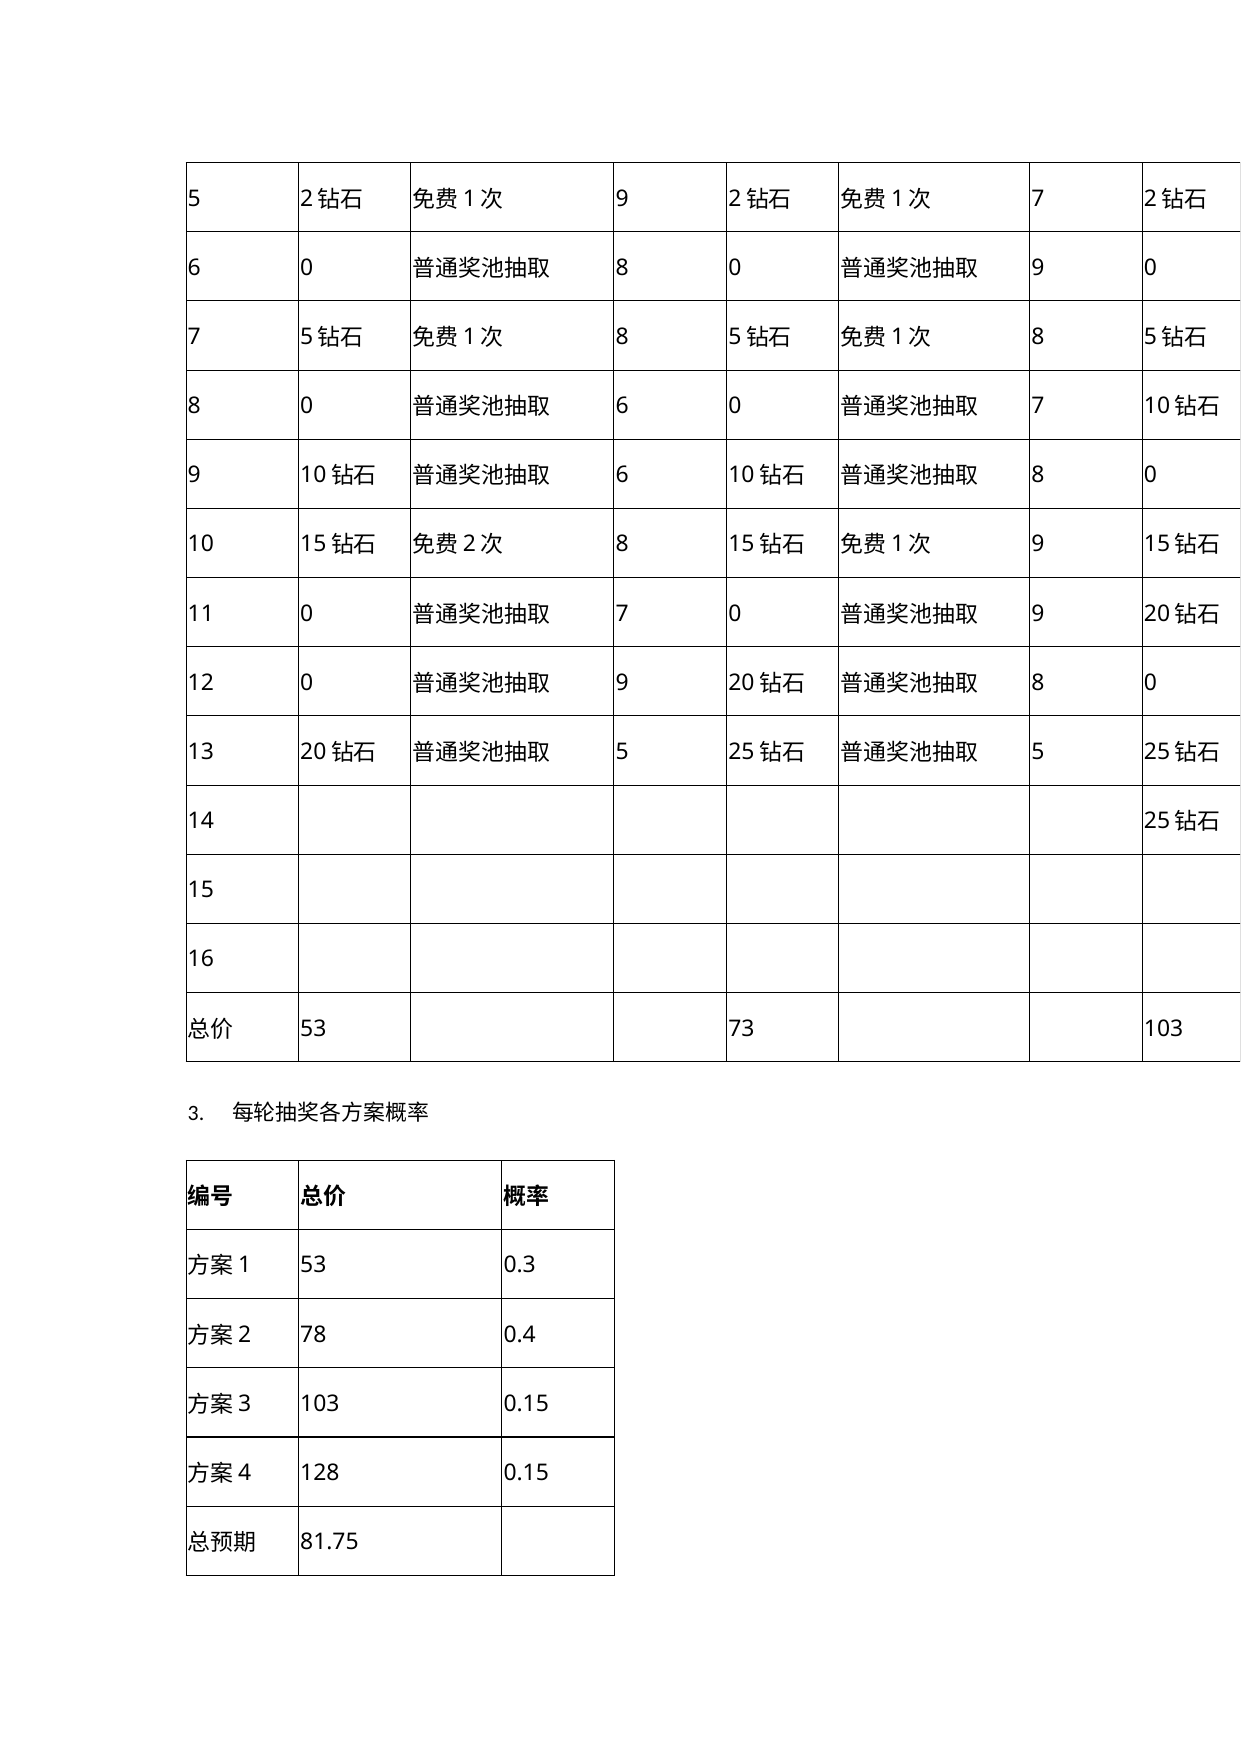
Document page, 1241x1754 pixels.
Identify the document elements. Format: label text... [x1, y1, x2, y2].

table_cell 5 [187, 163, 298, 231]
table_cell 方案2 [187, 1299, 298, 1367]
table_cell 5钻石 [727, 301, 838, 369]
table_cell [839, 855, 1029, 923]
table_cell 普通奖池抽取 [839, 440, 1029, 508]
table_cell 0.3 [502, 1230, 614, 1298]
table_cell 20钻石 [727, 647, 838, 715]
table_cell 0 [1143, 232, 1240, 300]
table_cell [614, 924, 726, 992]
table_cell 6 [614, 440, 726, 508]
table_cell 8 [1030, 440, 1142, 508]
table_cell 普通奖池抽取 [411, 647, 613, 715]
table_cell 53 [299, 1230, 501, 1298]
table_cell 16 [187, 924, 298, 992]
table_cell 普通奖池抽取 [839, 647, 1029, 715]
table_cell 0.15 [502, 1368, 614, 1436]
table_cell 免费1次 [411, 163, 613, 231]
table_cell [299, 855, 410, 923]
table_cell 11 [187, 578, 298, 646]
table_cell 免费2次 [411, 509, 613, 577]
table_cell 10 [187, 509, 298, 577]
table_cell 方案3 [187, 1368, 298, 1436]
table_cell 81.75 [299, 1507, 501, 1575]
table_cell 8 [1030, 301, 1142, 369]
table_cell 8 [614, 301, 726, 369]
table_cell 5钻石 [299, 301, 410, 369]
table_cell 15 [187, 855, 298, 923]
table_cell 0 [299, 578, 410, 646]
table_cell [411, 786, 613, 854]
table_cell 103 [299, 1368, 501, 1436]
table_cell 25钻石 [1143, 786, 1240, 854]
list 每轮抽奖各方案概率 [187, 1095, 1053, 1160]
table_cell 78 [299, 1299, 501, 1367]
table_cell 免费1次 [839, 301, 1029, 369]
table_cell 0.4 [502, 1299, 614, 1367]
table_cell 73 [727, 993, 838, 1061]
table_cell 9 [614, 647, 726, 715]
table_cell 0 [1143, 440, 1240, 508]
table_cell 普通奖池抽取 [411, 232, 613, 300]
table_cell 103 [1143, 993, 1240, 1061]
table_cell 9 [1030, 578, 1142, 646]
table_cell [614, 855, 726, 923]
table_cell 0 [727, 232, 838, 300]
table_cell 25钻石 [1143, 716, 1240, 784]
table_cell 2钻石 [1143, 163, 1240, 231]
table_cell 10钻石 [727, 440, 838, 508]
table_cell 5 [614, 716, 726, 784]
table_cell 7 [187, 301, 298, 369]
table_cell 普通奖池抽取 [411, 371, 613, 439]
table_cell [839, 993, 1029, 1061]
table_cell 0.15 [502, 1438, 614, 1506]
table_cell 总价 [187, 993, 298, 1061]
table_cell 6 [187, 232, 298, 300]
table_cell 7 [1030, 371, 1142, 439]
table_cell [1030, 924, 1142, 992]
table_cell 0 [299, 232, 410, 300]
table_cell 8 [187, 371, 298, 439]
table_cell [502, 1507, 614, 1575]
table_cell 25钻石 [727, 716, 838, 784]
table_cell 5 [1030, 716, 1142, 784]
table_cell [727, 786, 838, 854]
table_cell 12 [187, 647, 298, 715]
table_cell 15钻石 [299, 509, 410, 577]
table_cell [299, 786, 410, 854]
table_cell 7 [1030, 163, 1142, 231]
table_cell 8 [1030, 647, 1142, 715]
table_cell [411, 993, 613, 1061]
table_cell [839, 786, 1029, 854]
table_cell 总预期 [187, 1507, 298, 1575]
table_cell 9 [187, 440, 298, 508]
table_cell 2钻石 [727, 163, 838, 231]
table_cell 0 [727, 578, 838, 646]
table_header 概率 [502, 1161, 614, 1229]
table_cell 0 [727, 371, 838, 439]
table_cell 5钻石 [1143, 301, 1240, 369]
table_cell 方案4 [187, 1438, 298, 1506]
table_cell [839, 924, 1029, 992]
table_cell 20钻石 [1143, 578, 1240, 646]
table_cell [1030, 786, 1142, 854]
table_cell 10钻石 [1143, 371, 1240, 439]
table_cell [614, 786, 726, 854]
table_cell 10钻石 [299, 440, 410, 508]
table_cell 免费1次 [839, 509, 1029, 577]
table_cell 15钻石 [1143, 509, 1240, 577]
table_cell [411, 924, 613, 992]
table_cell 免费1次 [839, 163, 1029, 231]
table_cell 方案1 [187, 1230, 298, 1298]
table_cell 0 [299, 371, 410, 439]
table_cell [411, 855, 613, 923]
table_cell [299, 924, 410, 992]
table_cell [614, 993, 726, 1061]
table_cell 普通奖池抽取 [839, 371, 1029, 439]
table_cell 9 [614, 163, 726, 231]
table_header 编号 [187, 1161, 298, 1229]
table_cell 普通奖池抽取 [411, 440, 613, 508]
table_cell [1143, 855, 1240, 923]
table_header 总价 [299, 1161, 501, 1229]
table_cell 普通奖池抽取 [411, 716, 613, 784]
table_cell 13 [187, 716, 298, 784]
table_cell 2钻石 [299, 163, 410, 231]
table_cell 8 [614, 509, 726, 577]
table_cell [727, 924, 838, 992]
table_cell 普通奖池抽取 [839, 232, 1029, 300]
table_cell 普通奖池抽取 [839, 578, 1029, 646]
table_cell 普通奖池抽取 [411, 578, 613, 646]
table_cell [1030, 993, 1142, 1061]
table_cell 9 [1030, 232, 1142, 300]
table_cell 免费1次 [411, 301, 613, 369]
table_cell 8 [614, 232, 726, 300]
table_cell 0 [1143, 647, 1240, 715]
table_cell 0 [299, 647, 410, 715]
table_cell 7 [614, 578, 726, 646]
table_cell 普通奖池抽取 [839, 716, 1029, 784]
table_cell 53 [299, 993, 410, 1061]
table_cell 9 [1030, 509, 1142, 577]
table_cell 128 [299, 1438, 501, 1506]
table_cell [1143, 924, 1240, 992]
table_cell 14 [187, 786, 298, 854]
table_cell 15钻石 [727, 509, 838, 577]
table_cell 6 [614, 371, 726, 439]
table_cell [1030, 855, 1142, 923]
table_cell [727, 855, 838, 923]
table_cell 20钻石 [299, 716, 410, 784]
